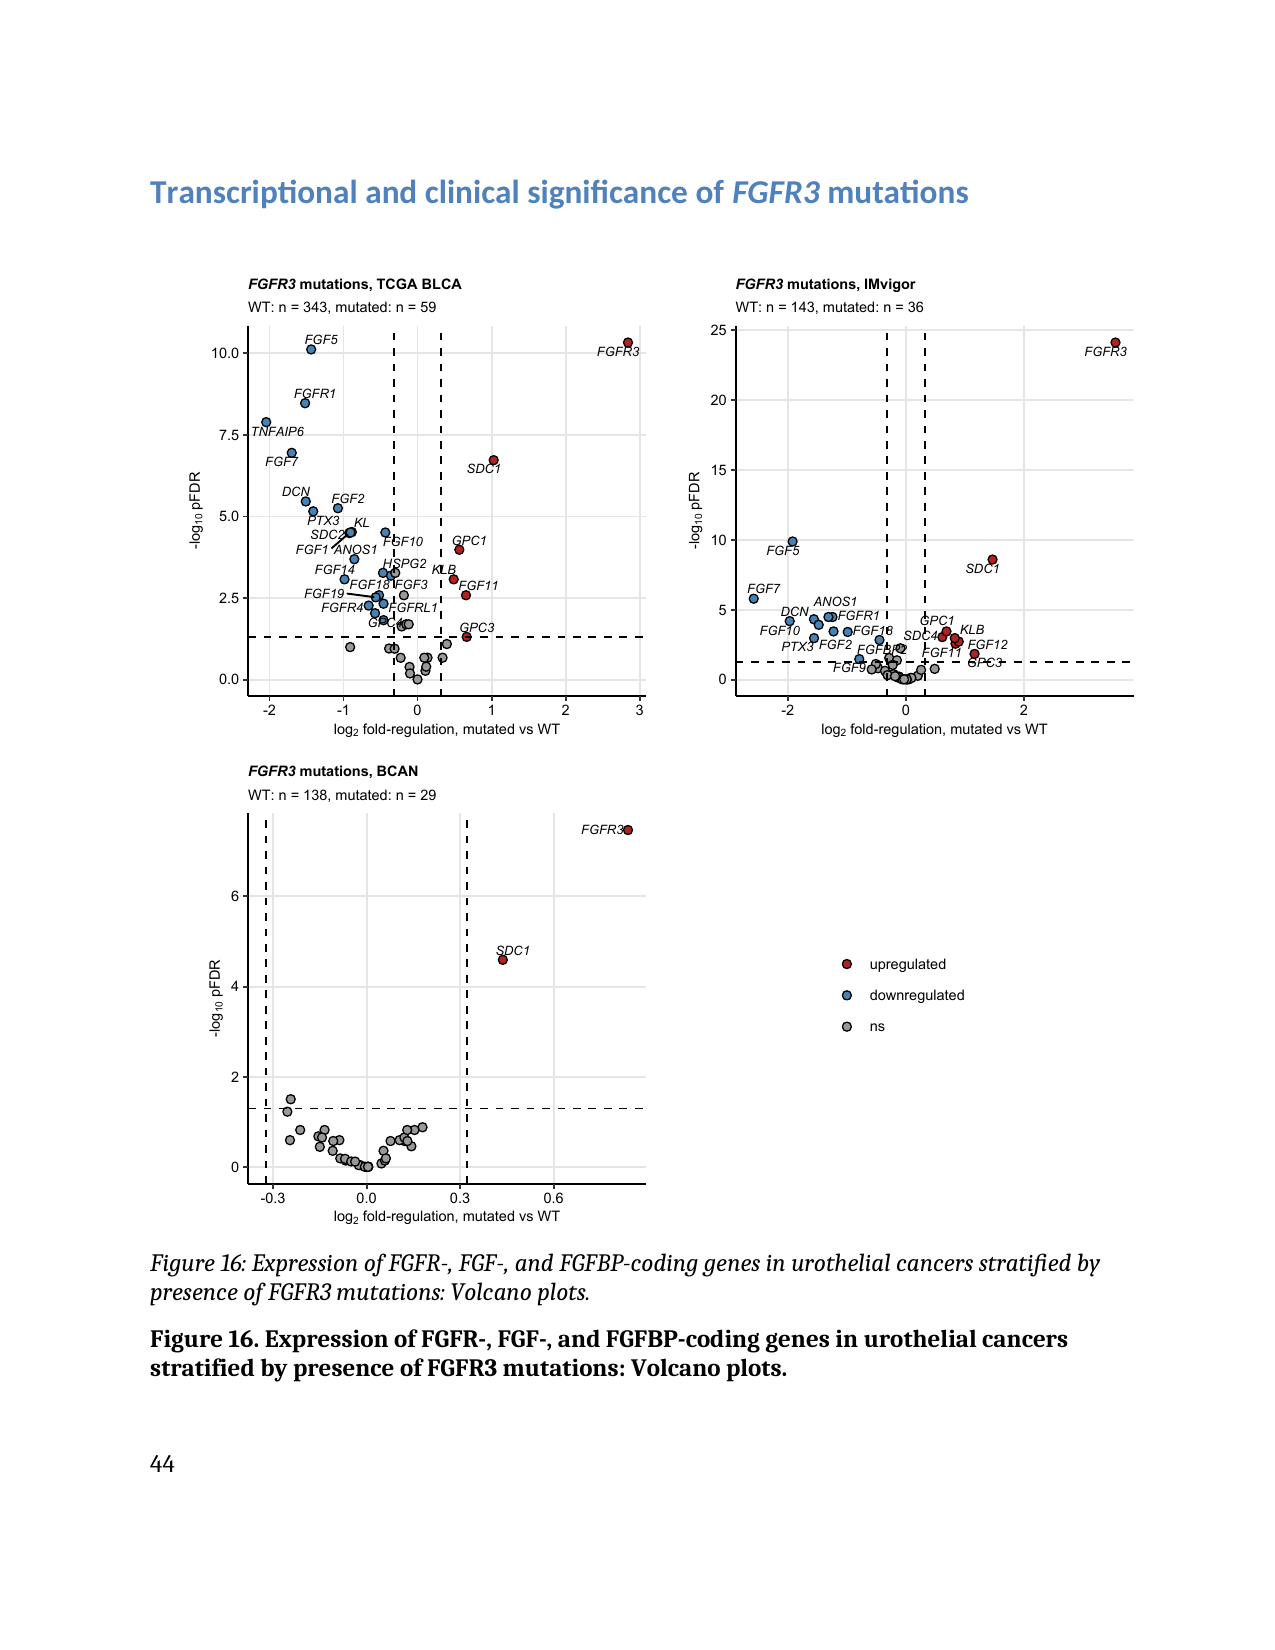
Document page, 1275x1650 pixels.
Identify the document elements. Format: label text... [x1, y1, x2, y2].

text Figure 16. Expression of FGFR-, FGF-, and FGFBP-coding genes in urothelial cancers stratified by presence of FGFR3 mutations: Volcano plots. [150, 1325, 1125, 1383]
text Figure 16: Expression of FGFR-, FGF-, and FGFBP-coding genes in urothelial cancers stratified by presence of FGFR3 mutations: Volcano plots. [150, 1249, 1125, 1306]
subtitle Transcriptional and clinical significance of FGFR3 mutations [150, 171, 1125, 212]
